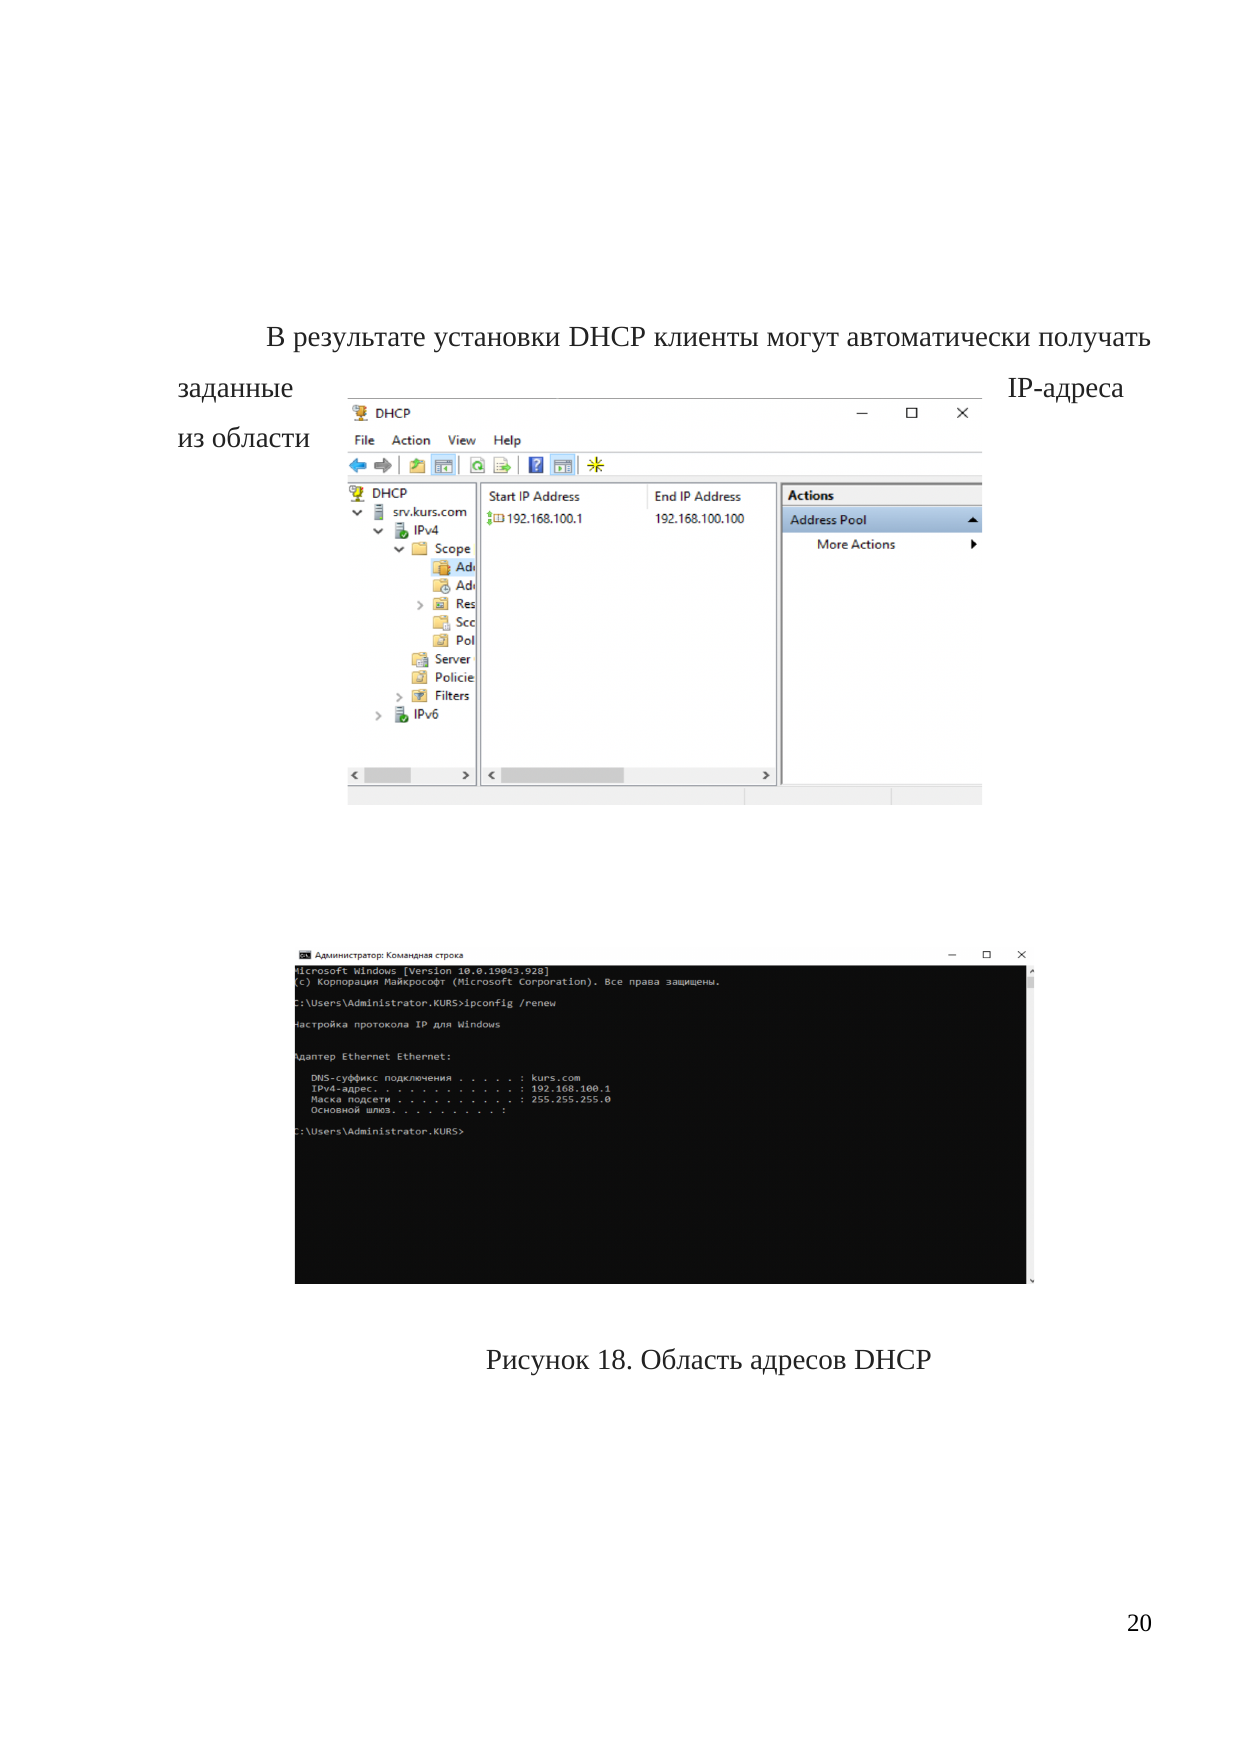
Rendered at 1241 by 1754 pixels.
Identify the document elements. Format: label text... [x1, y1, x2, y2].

picture [346, 398, 983, 805]
picture [294, 947, 1035, 1284]
text В результате установки DHCP клиенты могут автоматически получать заданные IP-адреса из области [177, 319, 1152, 453]
